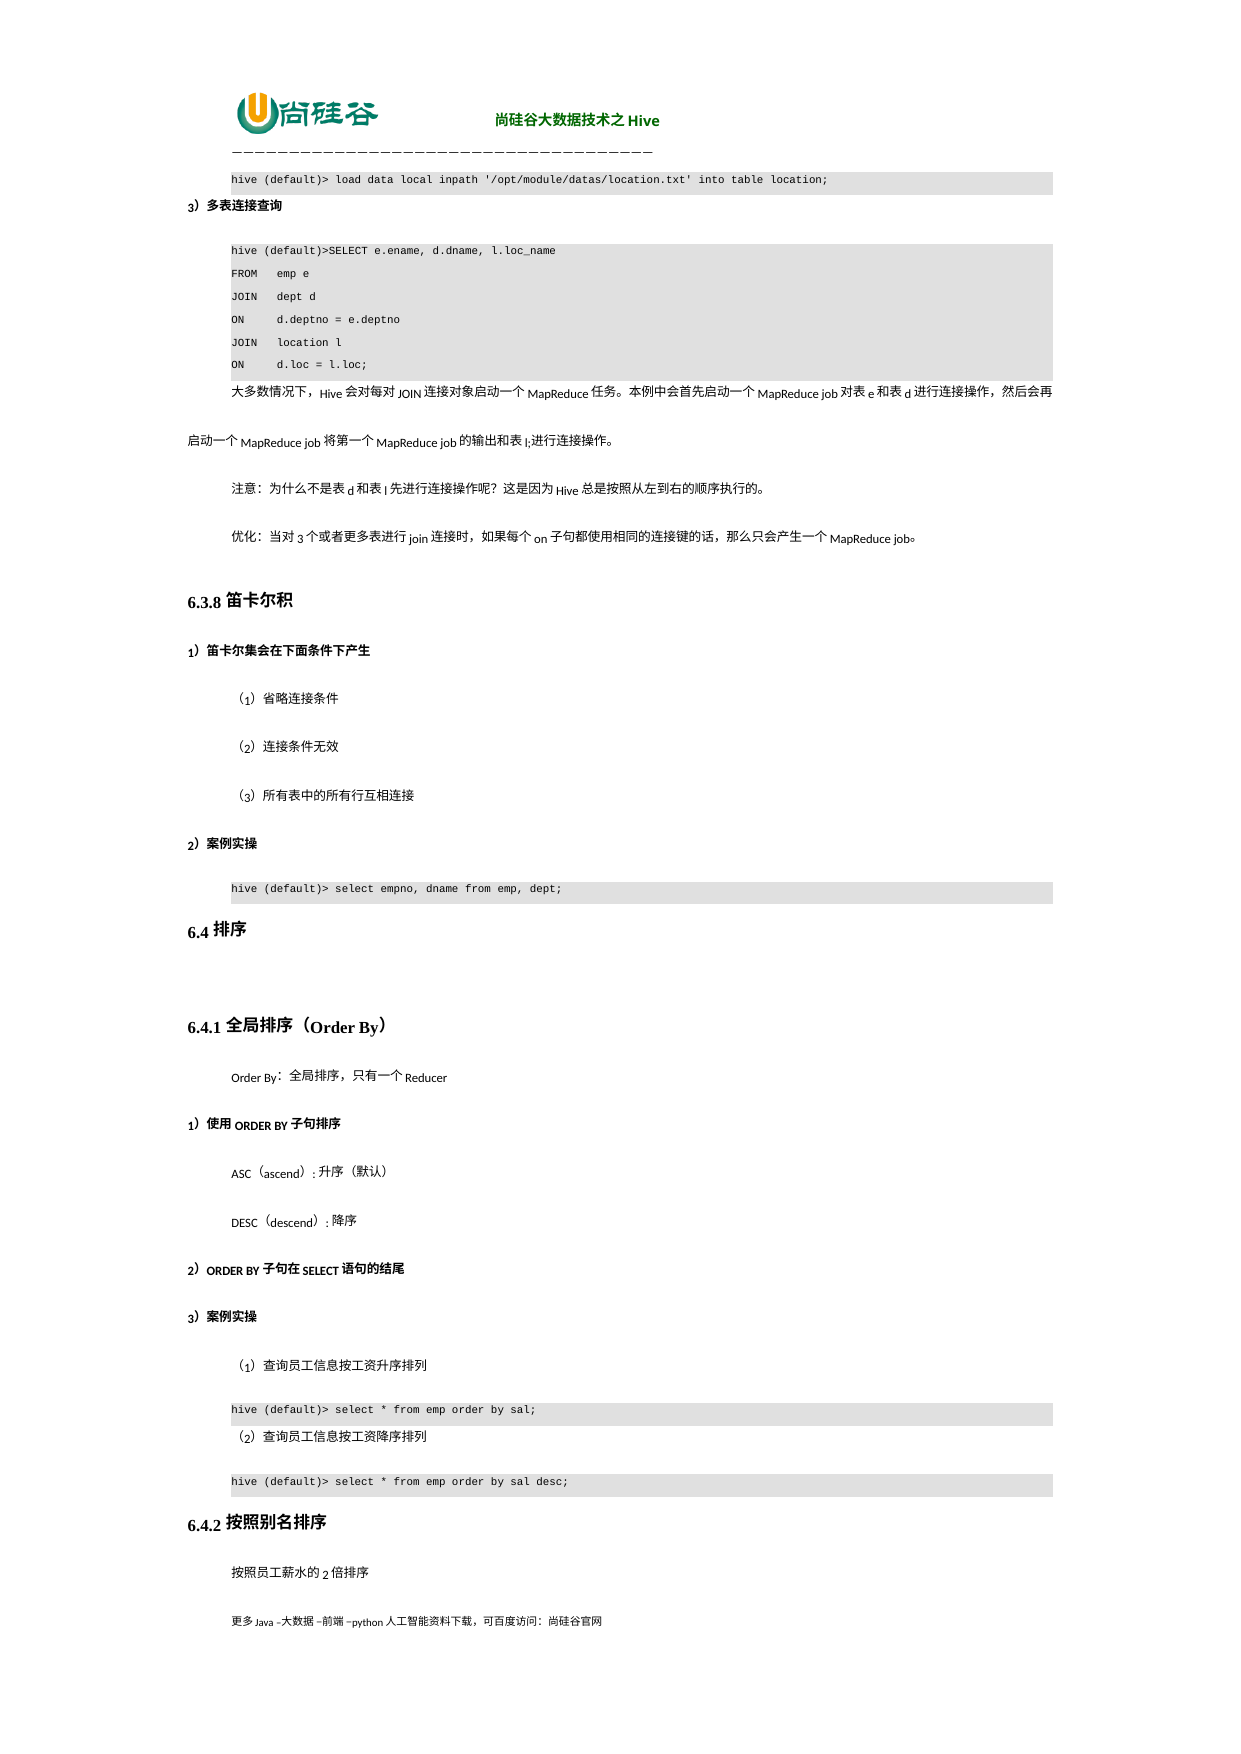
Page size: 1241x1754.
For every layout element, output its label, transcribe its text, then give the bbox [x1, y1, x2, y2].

text 2）ORDER BY 子句在SELECT语句的结尾 [187, 1258, 1053, 1291]
text 1）使用 ORDER BY 子句排序 [187, 1113, 1053, 1146]
subtitle 6.4 排序 [187, 904, 1053, 969]
text （1）省略连接条件 [187, 688, 1053, 721]
text 1）笛卡尔集会在下面条件下产生 [187, 640, 1053, 672]
text 3）多表连接查询 [187, 195, 1053, 228]
text （2）查询员工信息按工资降序排列 [187, 1426, 1053, 1459]
text ON d.loc = l.loc; [231, 358, 1053, 381]
text ASC（ascend）: 升序（默认） [187, 1162, 1053, 1194]
text Order By：全局排序，只有一个Reducer [187, 1065, 1053, 1097]
text hive (default)> load data local inpath '/opt/module/datas/location.txt' into table location; [231, 172, 1053, 195]
text （2）连接条件无效 [187, 737, 1053, 769]
text ON d.deptno = e.deptno [231, 312, 1053, 335]
text 大多数情况下，Hive会对每对JOIN连接对象启动一个MapReduce任务。本例中会首先启动一个MapReduce job对表e和表d进行连接操作，然后会再启动一个MapReduce job将第一个MapReduce job的输出和表l;进行连接操作。 [187, 381, 1053, 462]
text 3）案例实操 [187, 1307, 1053, 1339]
text （3）所有表中的所有行互相连接 [187, 785, 1053, 817]
text DESC（descend）: 降序 [187, 1210, 1053, 1242]
text FROM emp e [231, 267, 1053, 289]
text 按照员工薪水的2倍排序 [187, 1562, 1053, 1595]
text hive (default)> select * from emp order by sal desc; [231, 1474, 1053, 1497]
text （1）查询员工信息按工资升序排列 [187, 1355, 1053, 1387]
text 2）案例实操 [187, 833, 1053, 866]
text JOIN dept d [231, 289, 1053, 312]
picture [231, 88, 382, 138]
text 注意：为什么不是表d和表l先进行连接操作呢？这是因为Hive总是按照从左到右的顺序执行的。 [187, 478, 1053, 511]
text JOIN location l [231, 335, 1053, 358]
text 优化：当对3个或者更多表进行join连接时，如果每个on子句都使用相同的连接键的话，那么只会产生一个MapReduce job。 [187, 527, 1053, 559]
text hive (default)> select * from emp order by sal; [231, 1403, 1053, 1426]
subtitle 6.4.2 按照别名排序 [187, 1497, 1053, 1562]
subtitle 6.3.8 笛卡尔积 [187, 575, 1053, 640]
text hive (default)>SELECT e.ename, d.dname, l.loc_name [231, 244, 1053, 267]
text hive (default)> select empno, dname from emp, dept; [231, 882, 1053, 904]
subtitle 6.4.1 全局排序（Order By） [187, 1000, 1053, 1065]
